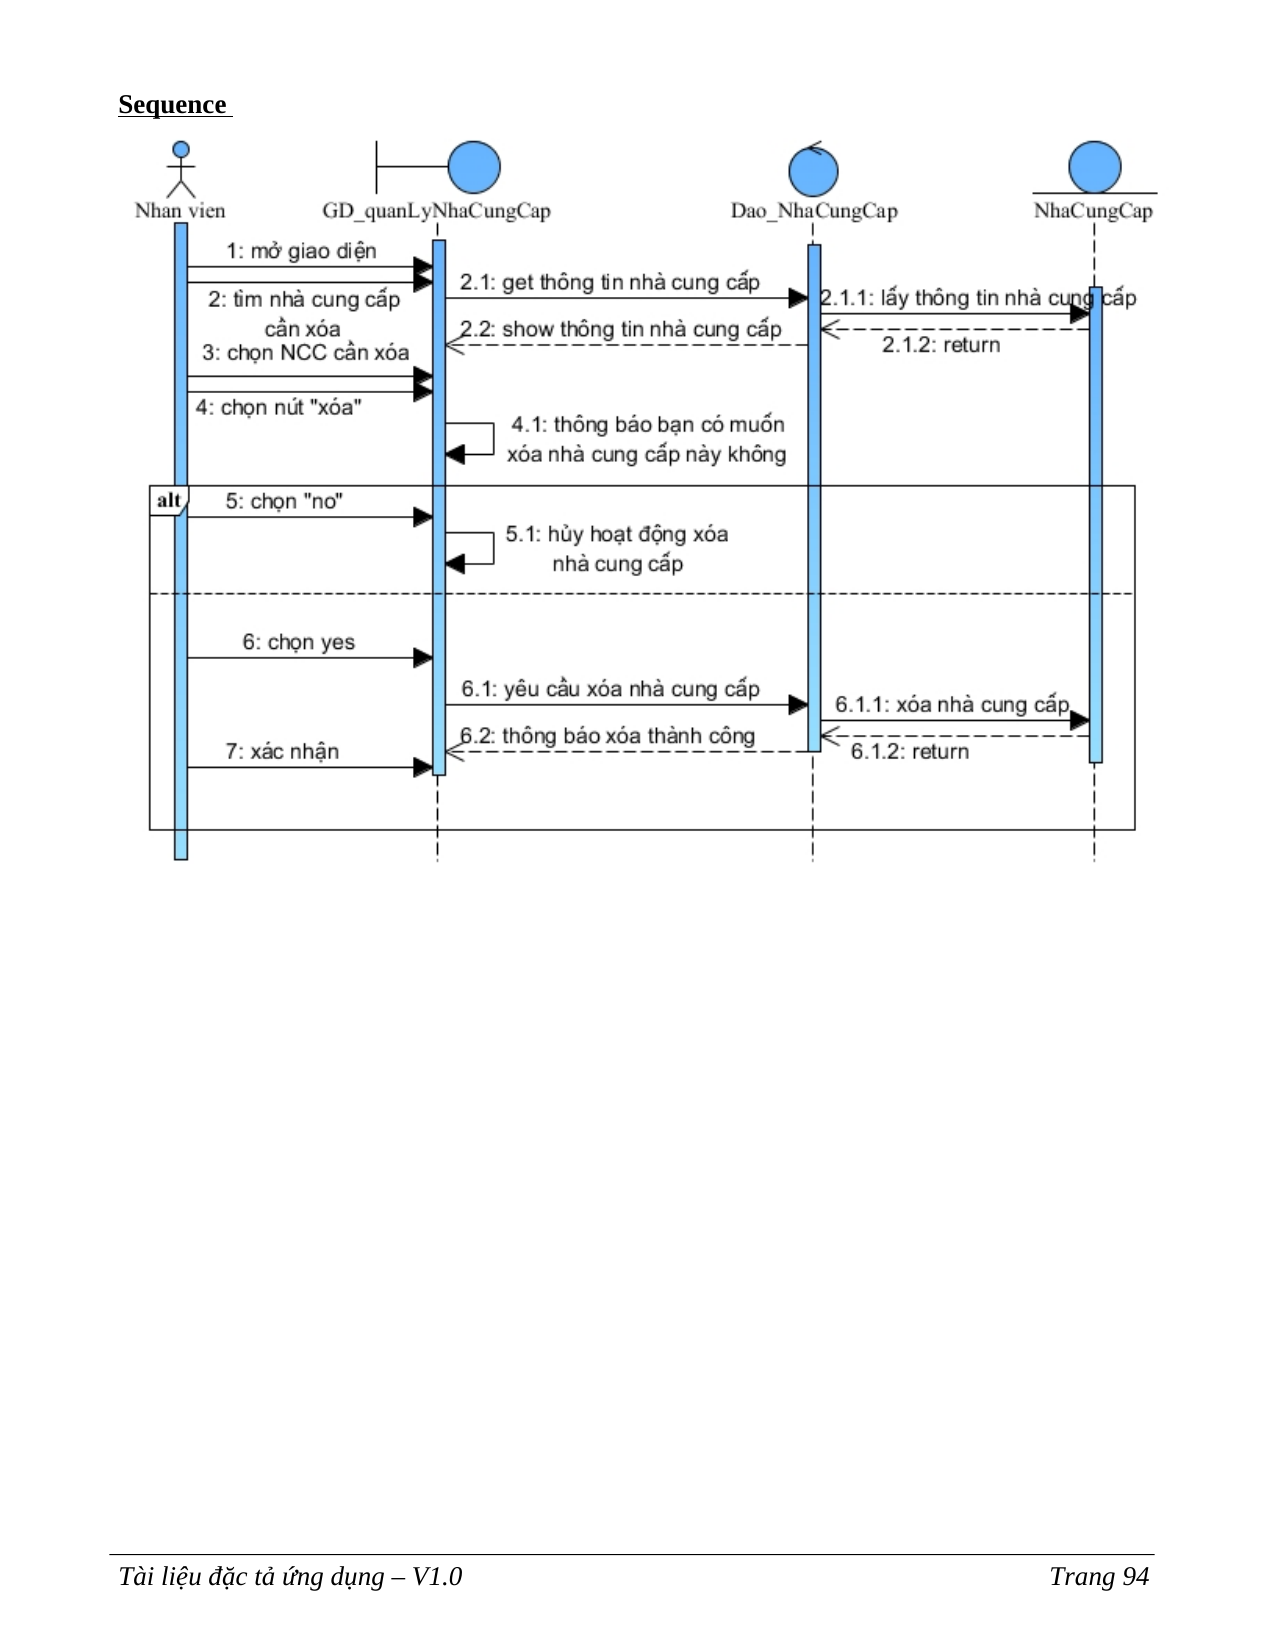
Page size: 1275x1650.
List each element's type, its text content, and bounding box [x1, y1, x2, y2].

picture [118, 138, 1172, 867]
text Sequence [118, 89, 1186, 120]
